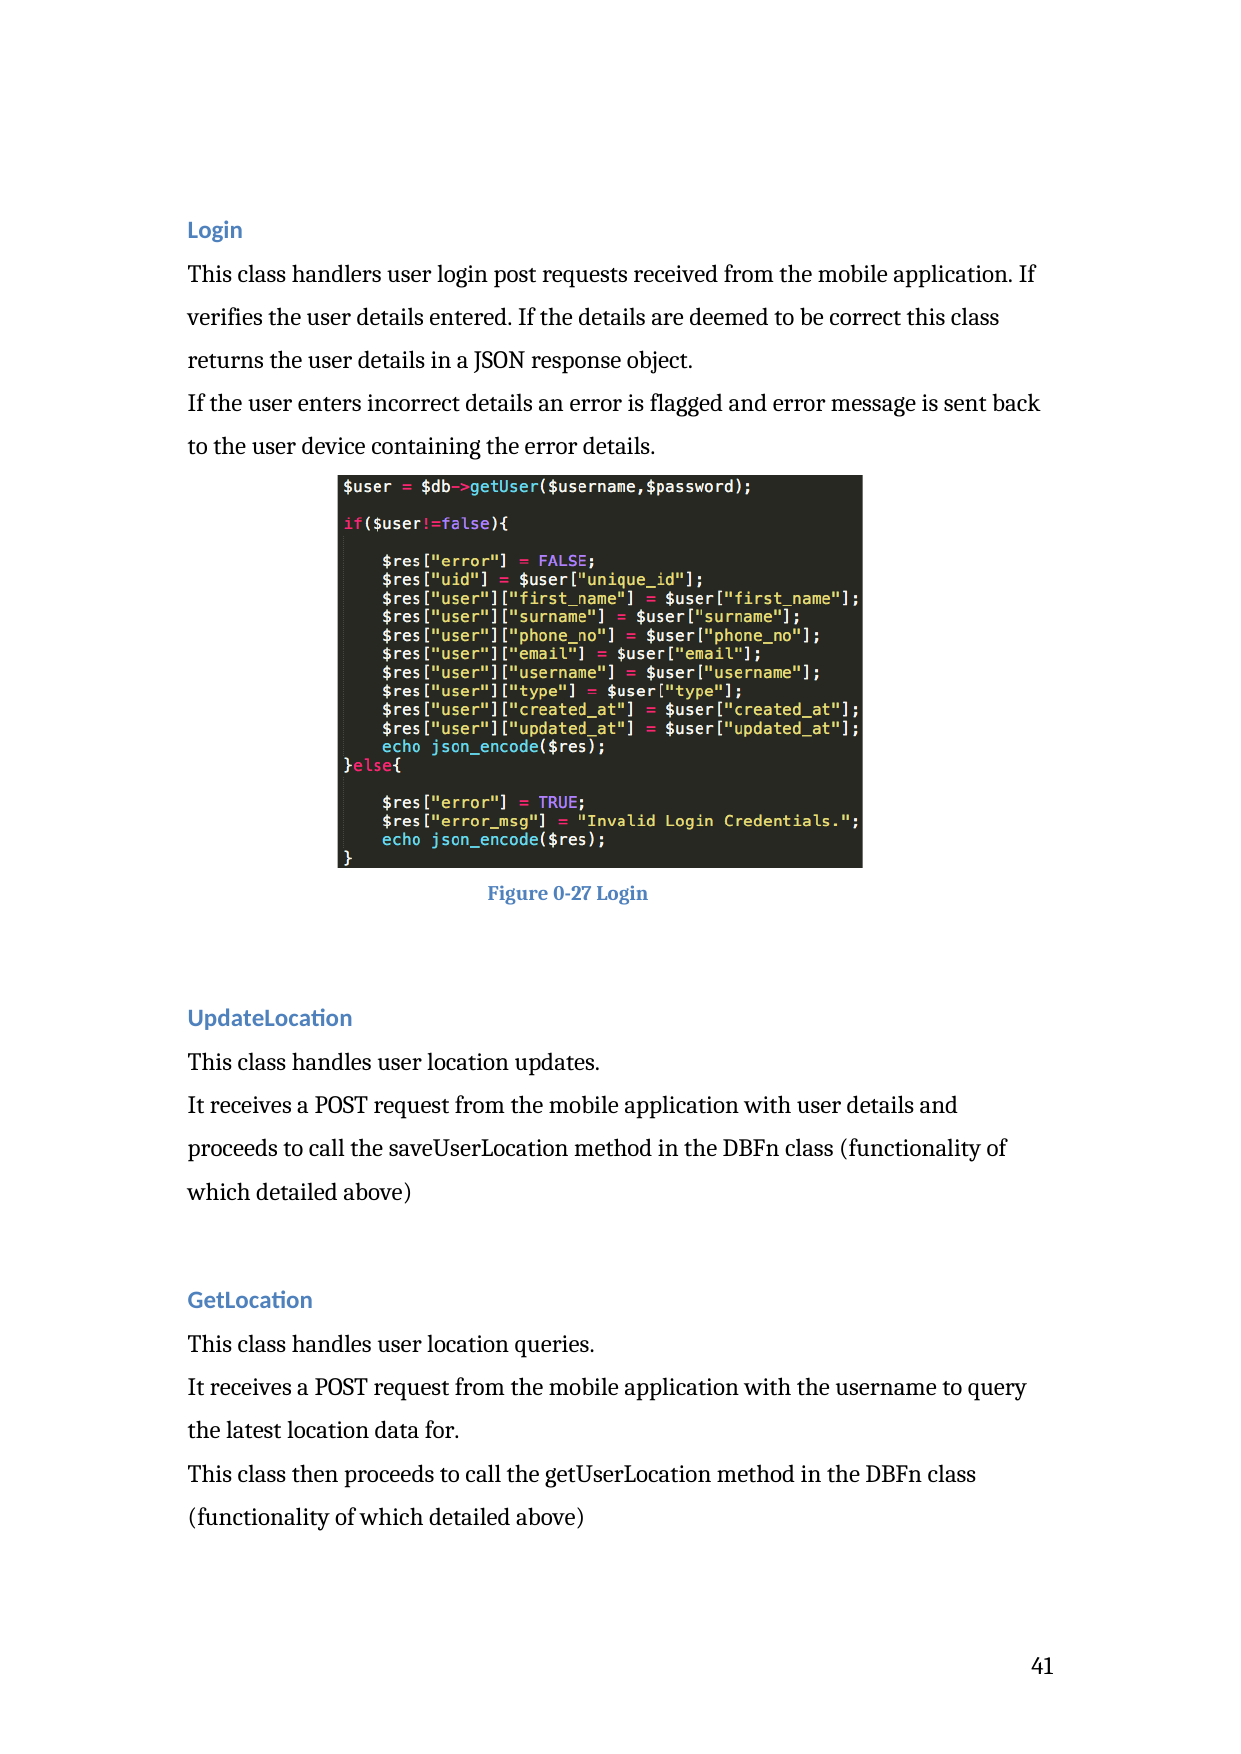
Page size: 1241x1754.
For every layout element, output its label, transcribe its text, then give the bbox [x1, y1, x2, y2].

text It receives a POST request from the mobile application with the username to query the latest location data for. [187, 1373, 1053, 1445]
text If the user enters incorrect details an error is flagged and error message is sent back to the user device containing the error details. [187, 389, 1053, 461]
subtitle GetLocation [187, 1284, 1053, 1315]
text This class then proceeds to call the getUserLocation method in the DBFn class (functionality of which detailed above) [187, 1459, 1053, 1531]
text It receives a POST request from the mobile application with user details and proceeds to call the saveUserLocation method in the DBFn class (functionality of which detailed above) [187, 1091, 1053, 1206]
subtitle UpdateLocation [187, 1002, 1053, 1033]
text This class handlers user login post requests received from the mobile application. If verifies the user details entered. If the details are deemed to be correct this class returns the user details in a JSON response object. [187, 260, 1053, 375]
subtitle Login [187, 214, 1053, 244]
text This class handles user location updates. [187, 1048, 1053, 1077]
text This class handles user location queries. [187, 1330, 1053, 1359]
picture [337, 475, 863, 868]
